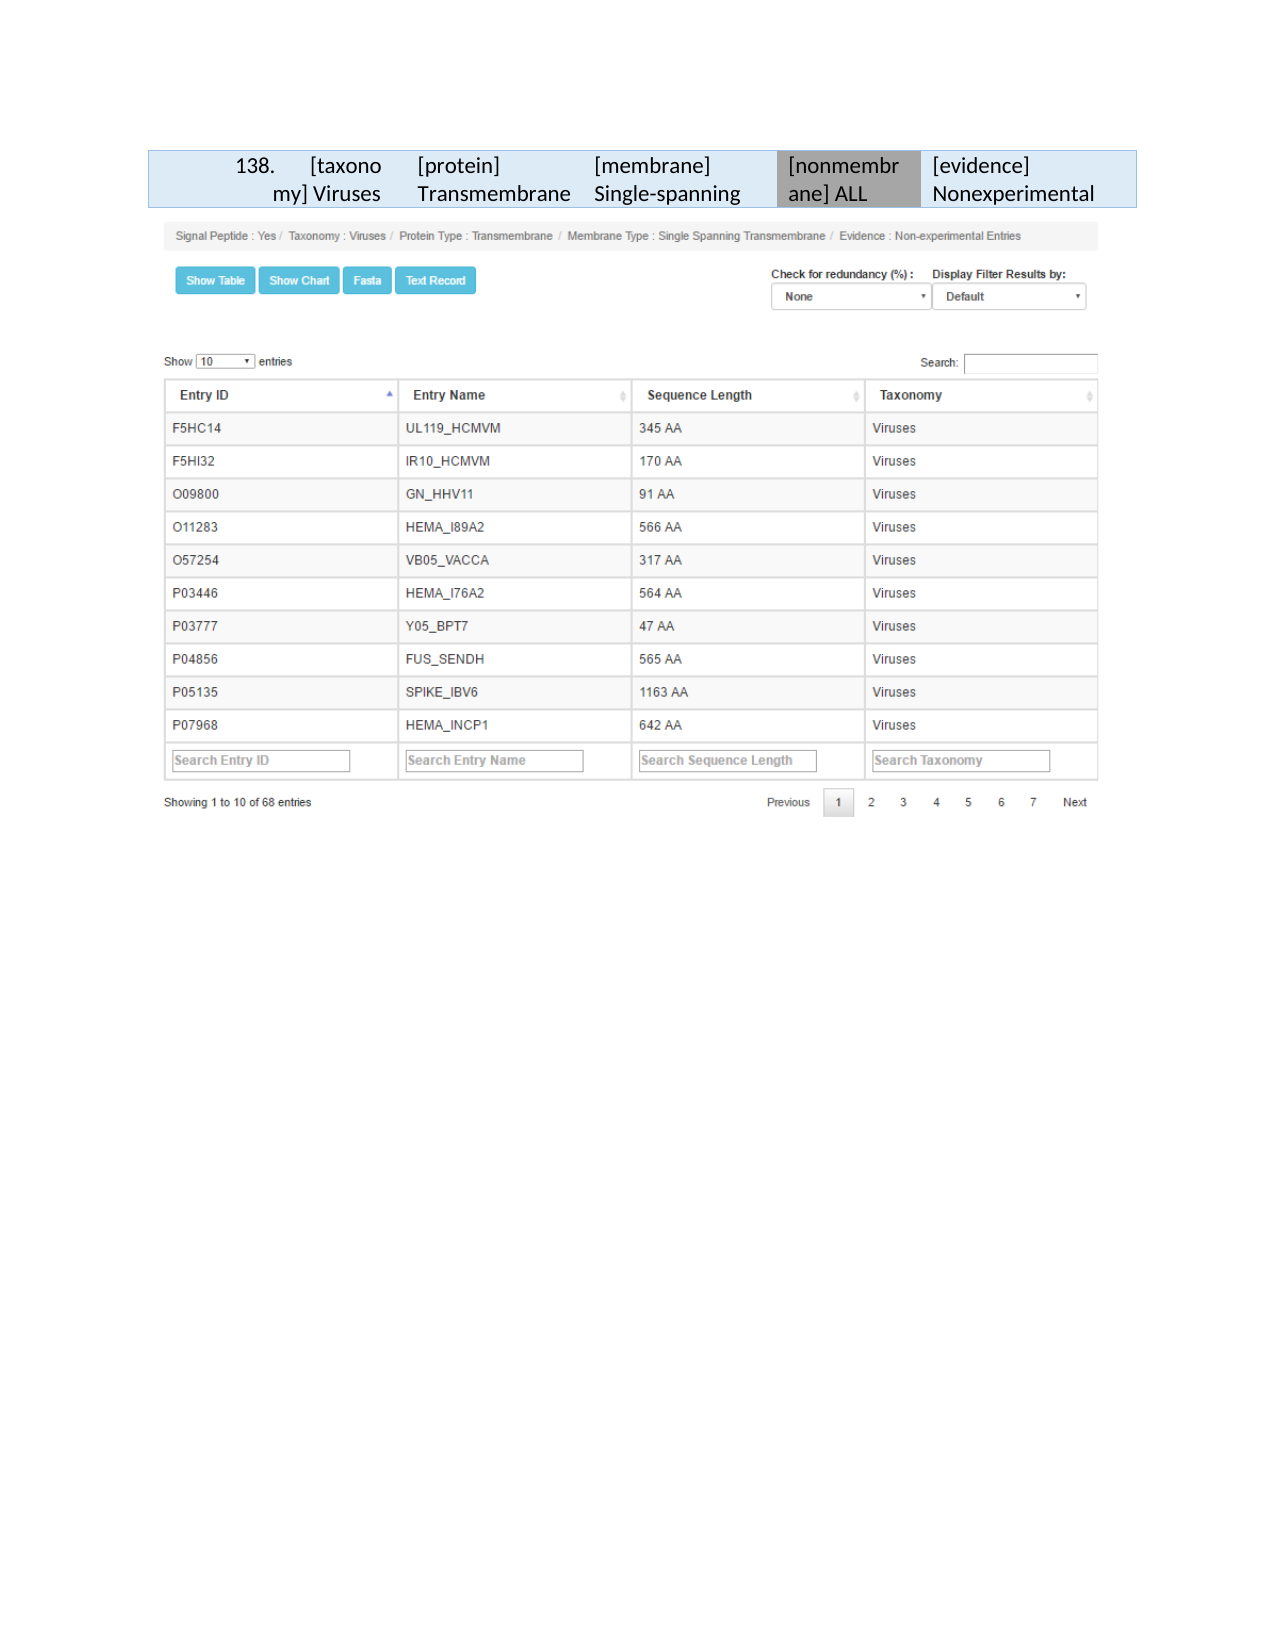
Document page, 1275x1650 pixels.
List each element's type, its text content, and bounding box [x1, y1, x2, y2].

table_header [protein] Transmembrane [406, 151, 583, 207]
table_header [1113, 151, 1136, 207]
table_header [evidence] Nonexperimental [921, 151, 1113, 207]
table_header [nonmembrane] ALL [777, 151, 921, 207]
table_header [taxonomy] Viruses [149, 151, 406, 207]
picture [150, 208, 1125, 817]
table_header [membrane] Single-spanning [583, 151, 777, 207]
